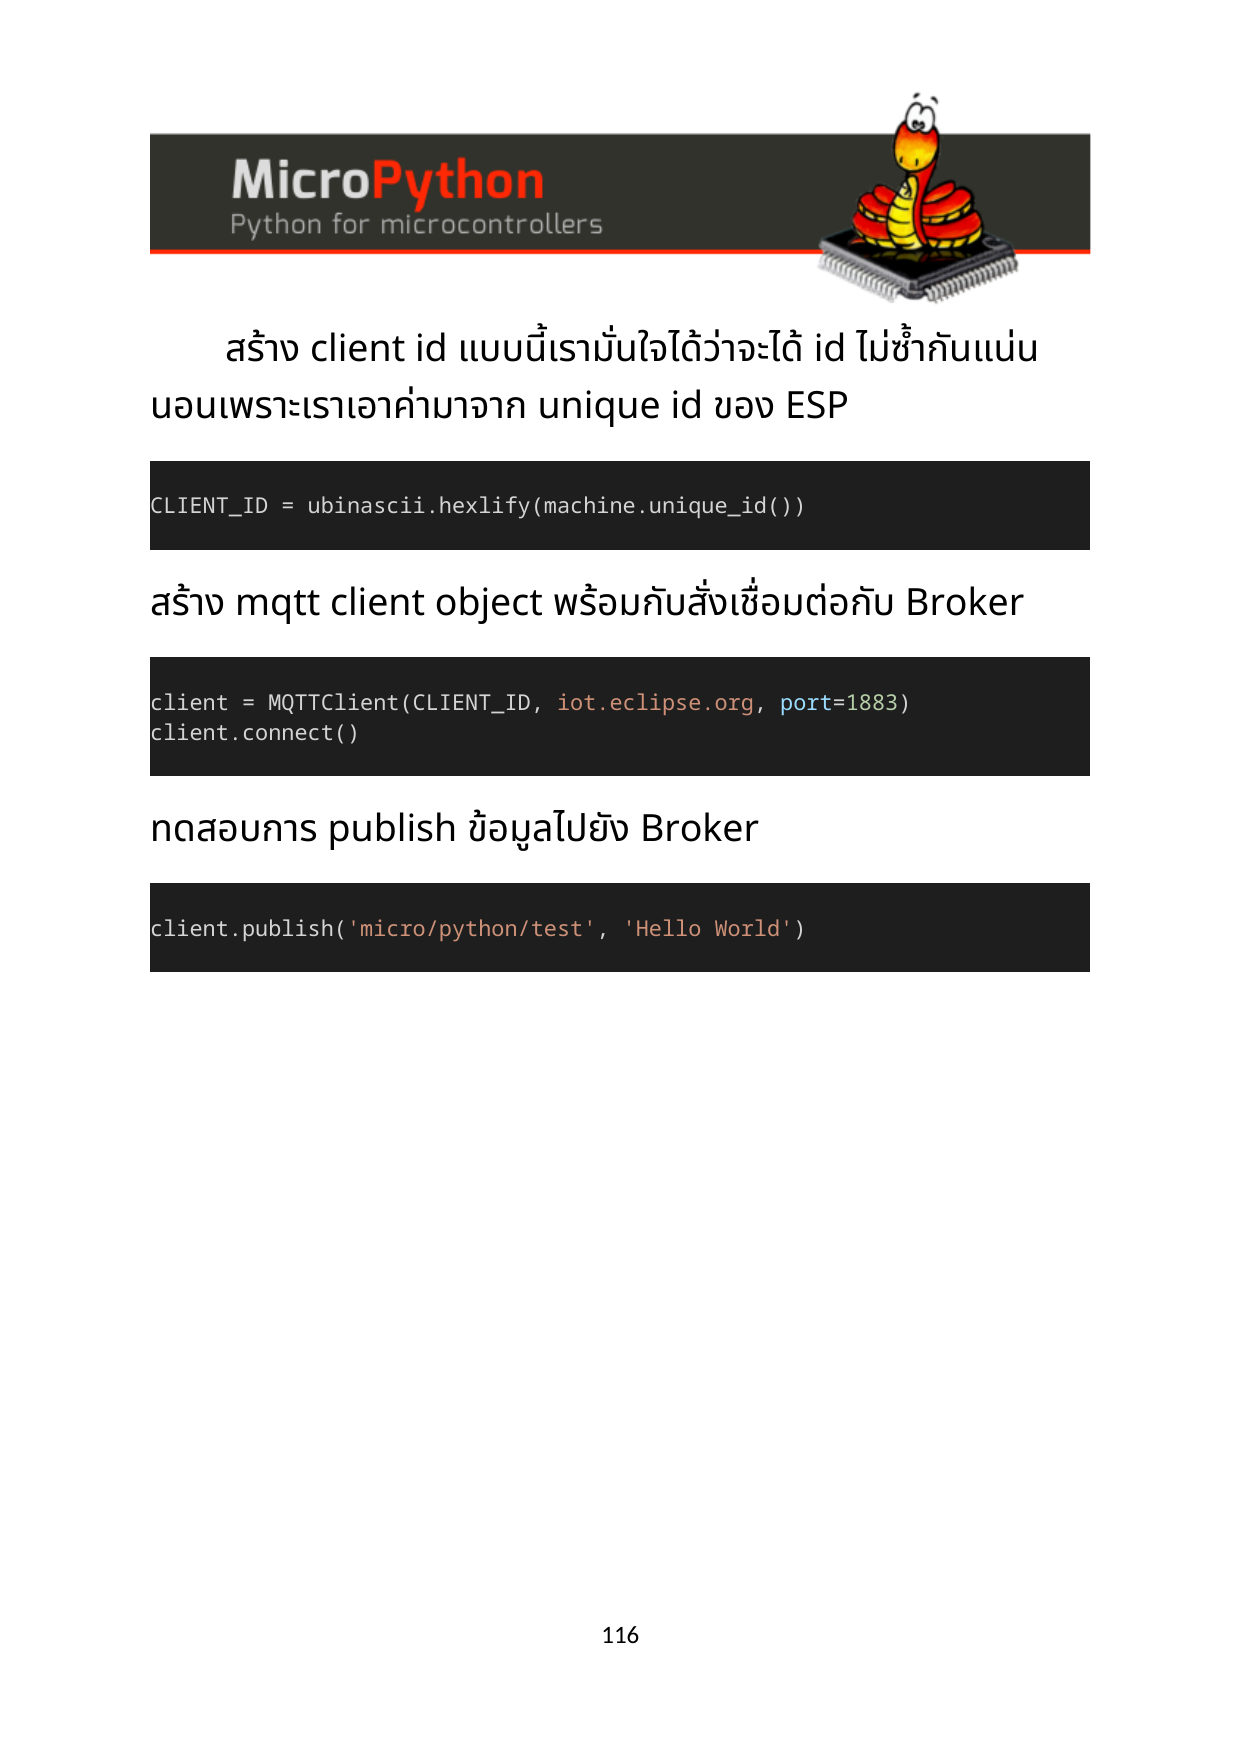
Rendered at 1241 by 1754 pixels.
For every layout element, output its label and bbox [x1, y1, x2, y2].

picture [150, 73, 1091, 322]
